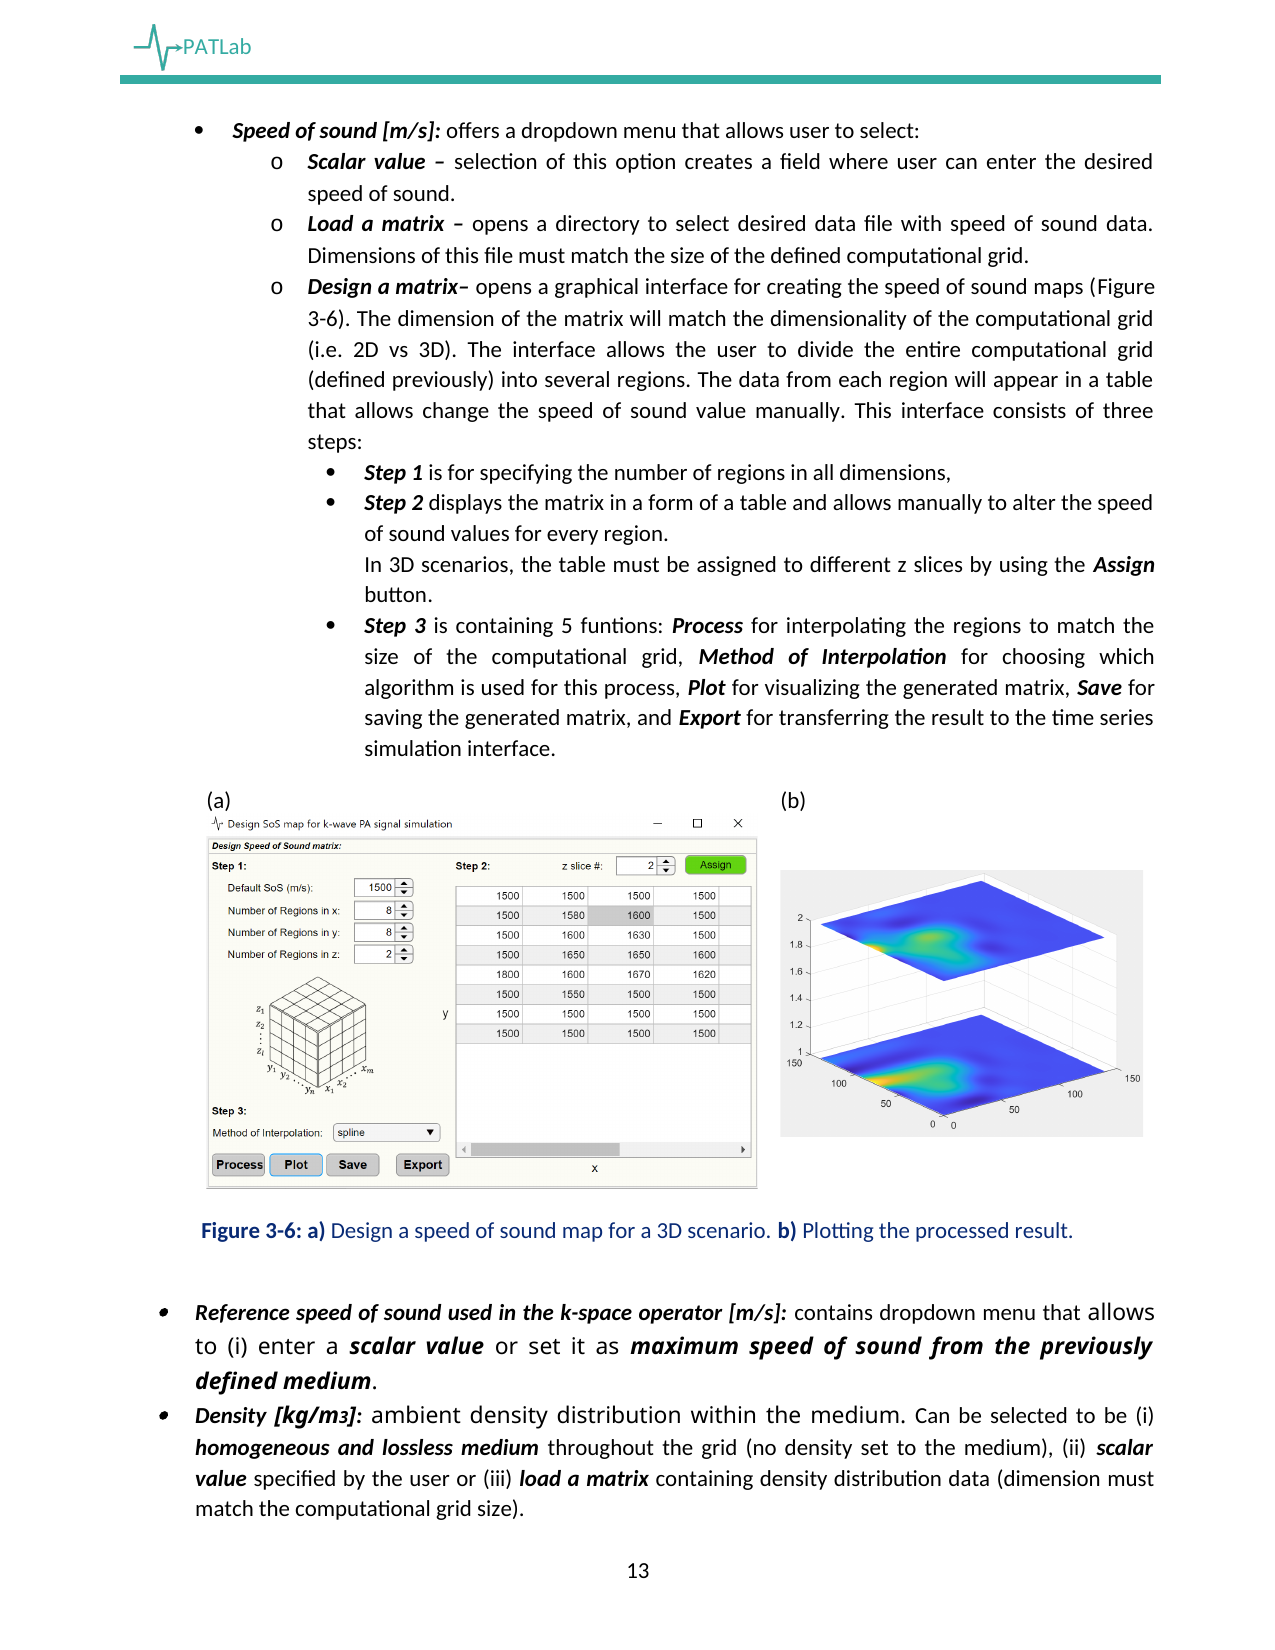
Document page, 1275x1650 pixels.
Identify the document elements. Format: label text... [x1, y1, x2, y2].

list In 3D scenarios, the table must be assigned to different z slices by using the Assign button. [364, 550, 1155, 609]
list Density [kg/m3]: ambient density distribution within the medium. Can be selected to be (i) homogeneous and lossless medium throughout the grid (no density set to the medium), (ii) scalar value specified by the user or (iii) load a matrix containing density distribution data (dimension must match the computational grid size). [157, 1399, 1155, 1522]
table_cell [769, 814, 1154, 1216]
list Load a matrix – opens a directory to select desired data file with speed of sound data. Dimensions of this file must match the size of the defined computational grid. [270, 209, 1155, 269]
list Step 2 displays the matrix in a form of a table and allows manually to alter the speed of sound values for every region. [327, 488, 1155, 547]
picture [133, 23, 191, 72]
picture [780, 870, 1144, 1137]
list Speed of sound [m/s]: offers a dropdown menu that allows user to select: [195, 116, 1155, 144]
table_cell [195, 814, 769, 1216]
table_header (b) [769, 786, 1154, 814]
list Scalar value – selection of this option creates a field where user can enter the desired speed of sound. [270, 147, 1155, 207]
list Reference speed of sound used in the k-space operator [m/s]: contains dropdown menu that allows to (i) enter a scalar value or set it as maximum speed of sound from the previously defined medium. [157, 1296, 1155, 1396]
picture [206, 813, 758, 1189]
list Step 1 is for specifying the number of regions in all dimensions, [327, 458, 1155, 486]
table_header (a) [195, 786, 769, 814]
list Step 3 is containing 5 funtions: Process for interpolating the regions to match the size of the computational grid, Method of Interpolation for choosing which algorithm is used for this process, Plot for visualizing the generated matrix, Save for saving the generated matrix, and Export for transferring the result to the time series simulation interface. [327, 611, 1155, 762]
